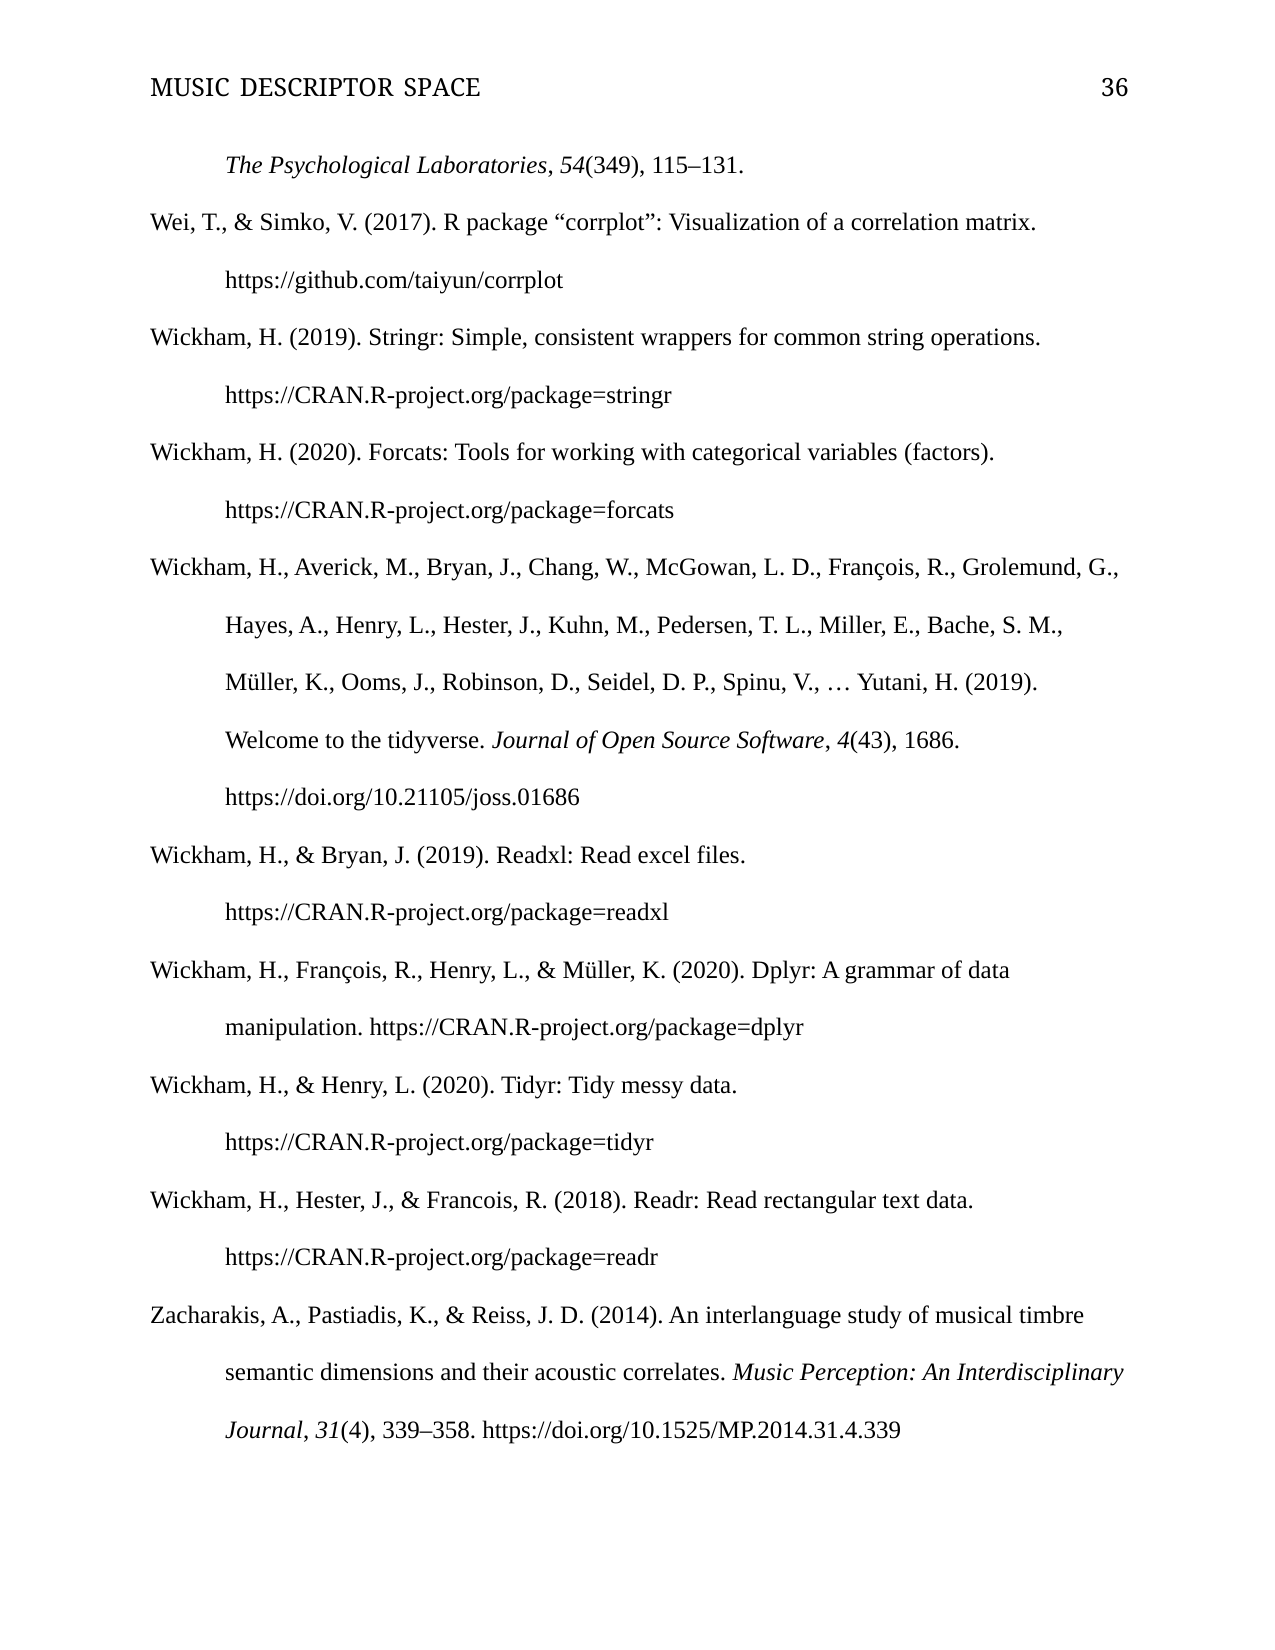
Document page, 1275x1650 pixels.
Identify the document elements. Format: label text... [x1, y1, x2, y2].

text Wickham, H. (2020). Forcats: Tools for working with categorical variables (factors). https://CRAN.R-project.org/package=forcats [150, 437, 1125, 524]
text Wickham, H., & Bryan, J. (2019). Readxl: Read excel files. https://CRAN.R-project.org/package=readxl [150, 840, 1125, 926]
text Wei, T., & Simko, V. (2017). R package “corrplot”: Visualization of a correlation matrix. https://github.com/taiyun/corrplot [150, 207, 1125, 294]
text Wickham, H., & Henry, L. (2020). Tidyr: Tidy messy data. https://CRAN.R-project.org/package=tidyr [150, 1070, 1125, 1156]
text Wickham, H., François, R., Henry, L., & Müller, K. (2020). Dplyr: A grammar of data manipulation. https://CRAN.R-project.org/package=dplyr [150, 955, 1125, 1041]
text Wickham, H., Averick, M., Bryan, J., Chang, W., McGowan, L. D., François, R., Grolemund, G., Hayes, A., Henry, L., Hester, J., Kuhn, M., Pedersen, T. L., Miller, E., Bache, S. M., Müller, K., Ooms, J., Robinson, D., Seidel, D. P., Spinu, V., … Yutani, H. (2019). Welcome to the tidyverse. Journal of Open Source Software, 4(43), 1686. https://doi.org/10.21105/joss.01686 [150, 552, 1125, 811]
text Zacharakis, A., Pastiadis, K., & Reiss, J. D. (2014). An interlanguage study of musical timbre semantic dimensions and their acoustic correlates. Music Perception: An Interdisciplinary Journal, 31(4), 339–358. https://doi.org/10.1525/MP.2014.31.4.339 [150, 1300, 1125, 1444]
text Wickham, H. (2019). Stringr: Simple, consistent wrappers for common string operations. https://CRAN.R-project.org/package=stringr [150, 322, 1125, 409]
text Wickham, H., Hester, J., & Francois, R. (2018). Readr: Read rectangular text data. https://CRAN.R-project.org/package=readr [150, 1185, 1125, 1271]
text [150, 150, 1125, 179]
